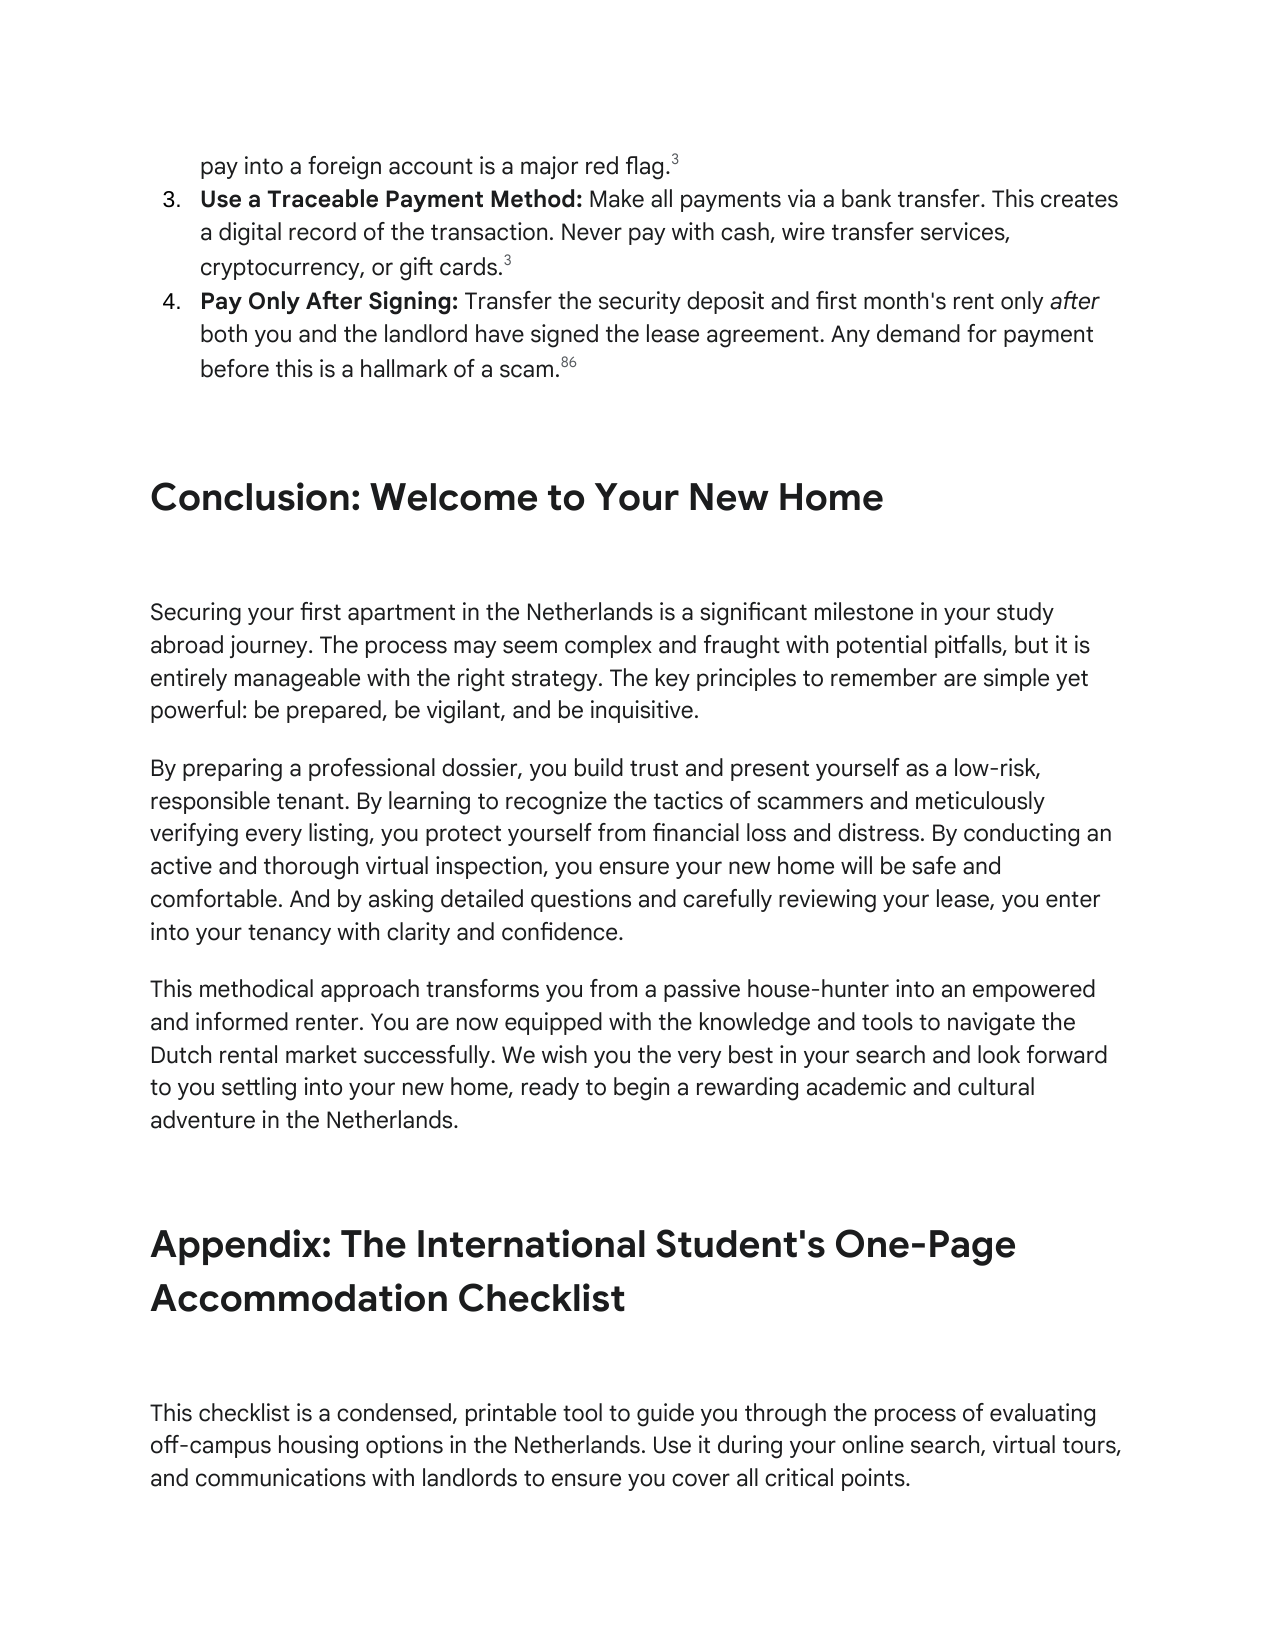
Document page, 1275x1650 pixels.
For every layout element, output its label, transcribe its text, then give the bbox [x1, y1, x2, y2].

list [162, 150, 1125, 181]
list Pay Only After Signing: Transfer the security deposit and first month's rent only after both you and the landlord have signed the lease agreement. Any demand for payment before this is a hallmark of a scam.86 [162, 287, 1125, 384]
text This checklist is a condensed, printable tool to guide you through the process of evaluating off-campus housing options in the Netherlands. Use it during your online search, virtual tours, and communications with landlords to ensure you cover all critical points. [150, 1399, 1125, 1493]
text This methodical approach transforms you from a passive house-hunter into an empowered and informed renter. You are now equipped with the knowledge and tools to navigate the Dutch rental market successfully. We wish you the very best in your search and look forward to you settling into your new home, ready to begin a rewarding academic and cultural adventure in the Netherlands. [150, 975, 1125, 1135]
subtitle Conclusion: Welcome to Your New Home [150, 474, 1125, 522]
subtitle Appendix: The International Student's One-Page Accommodation Checklist [150, 1222, 1125, 1322]
text By preparing a professional dossier, you build trust and present yourself as a low-risk, responsible tenant. By learning to recognize the tactics of scammers and meticulously verifying every listing, you protect yourself from financial loss and distress. By conducting an active and thorough virtual inspection, you ensure your new home will be safe and comfortable. And by asking detailed questions and carefully reviewing your lease, you enter into your tenancy with clarity and confidence. [150, 754, 1125, 946]
text Securing your first apartment in the Netherlands is a significant milestone in your study abroad journey. The process may seem complex and fraught with potential pitfalls, but it is entirely manageable with the right strategy. The key principles to remember are simple yet powerful: be prepared, be vigilant, and be inquisitive. [150, 598, 1125, 725]
list Use a Traceable Payment Method: Make all payments via a bank transfer. This creates a digital record of the transaction. Never pay with cash, wire transfer services, cryptocurrency, or gift cards.3 [162, 186, 1125, 283]
